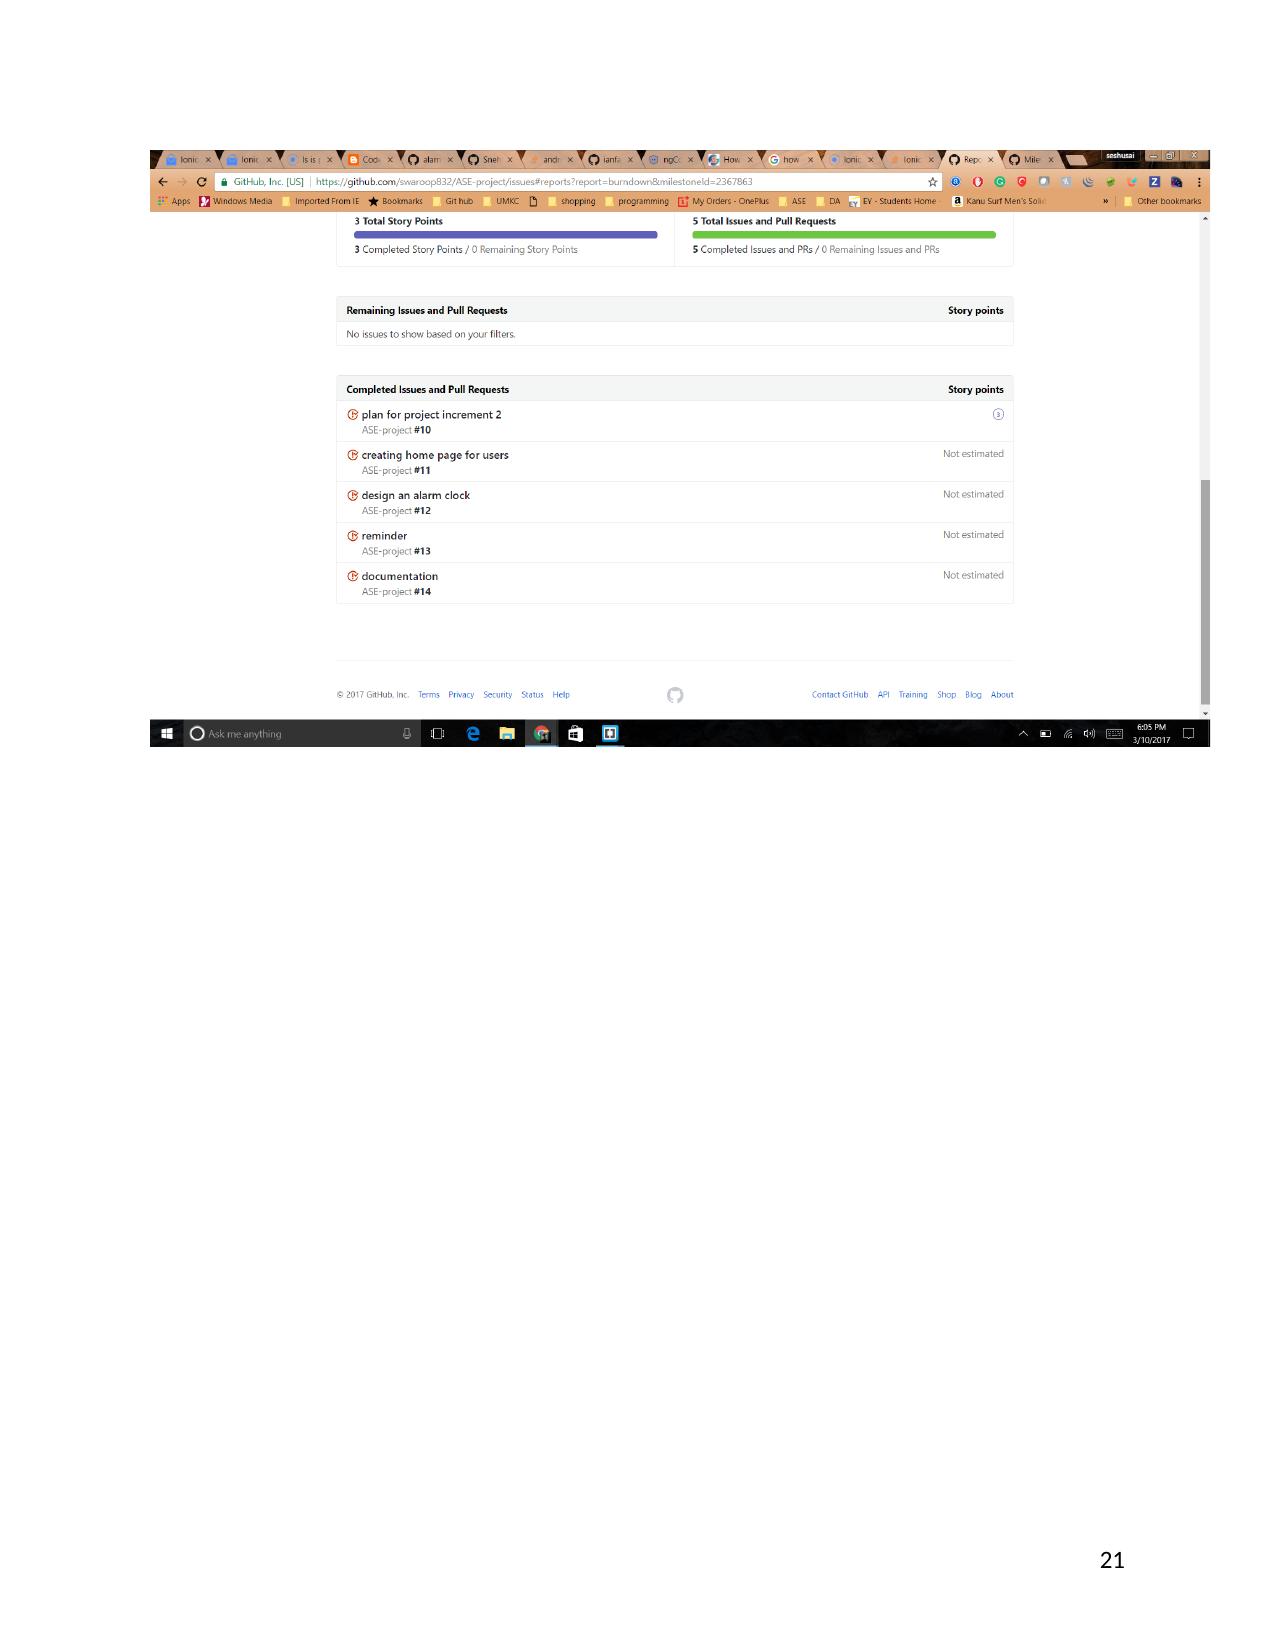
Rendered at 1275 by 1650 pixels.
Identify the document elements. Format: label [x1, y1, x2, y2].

picture [150, 150, 1211, 747]
